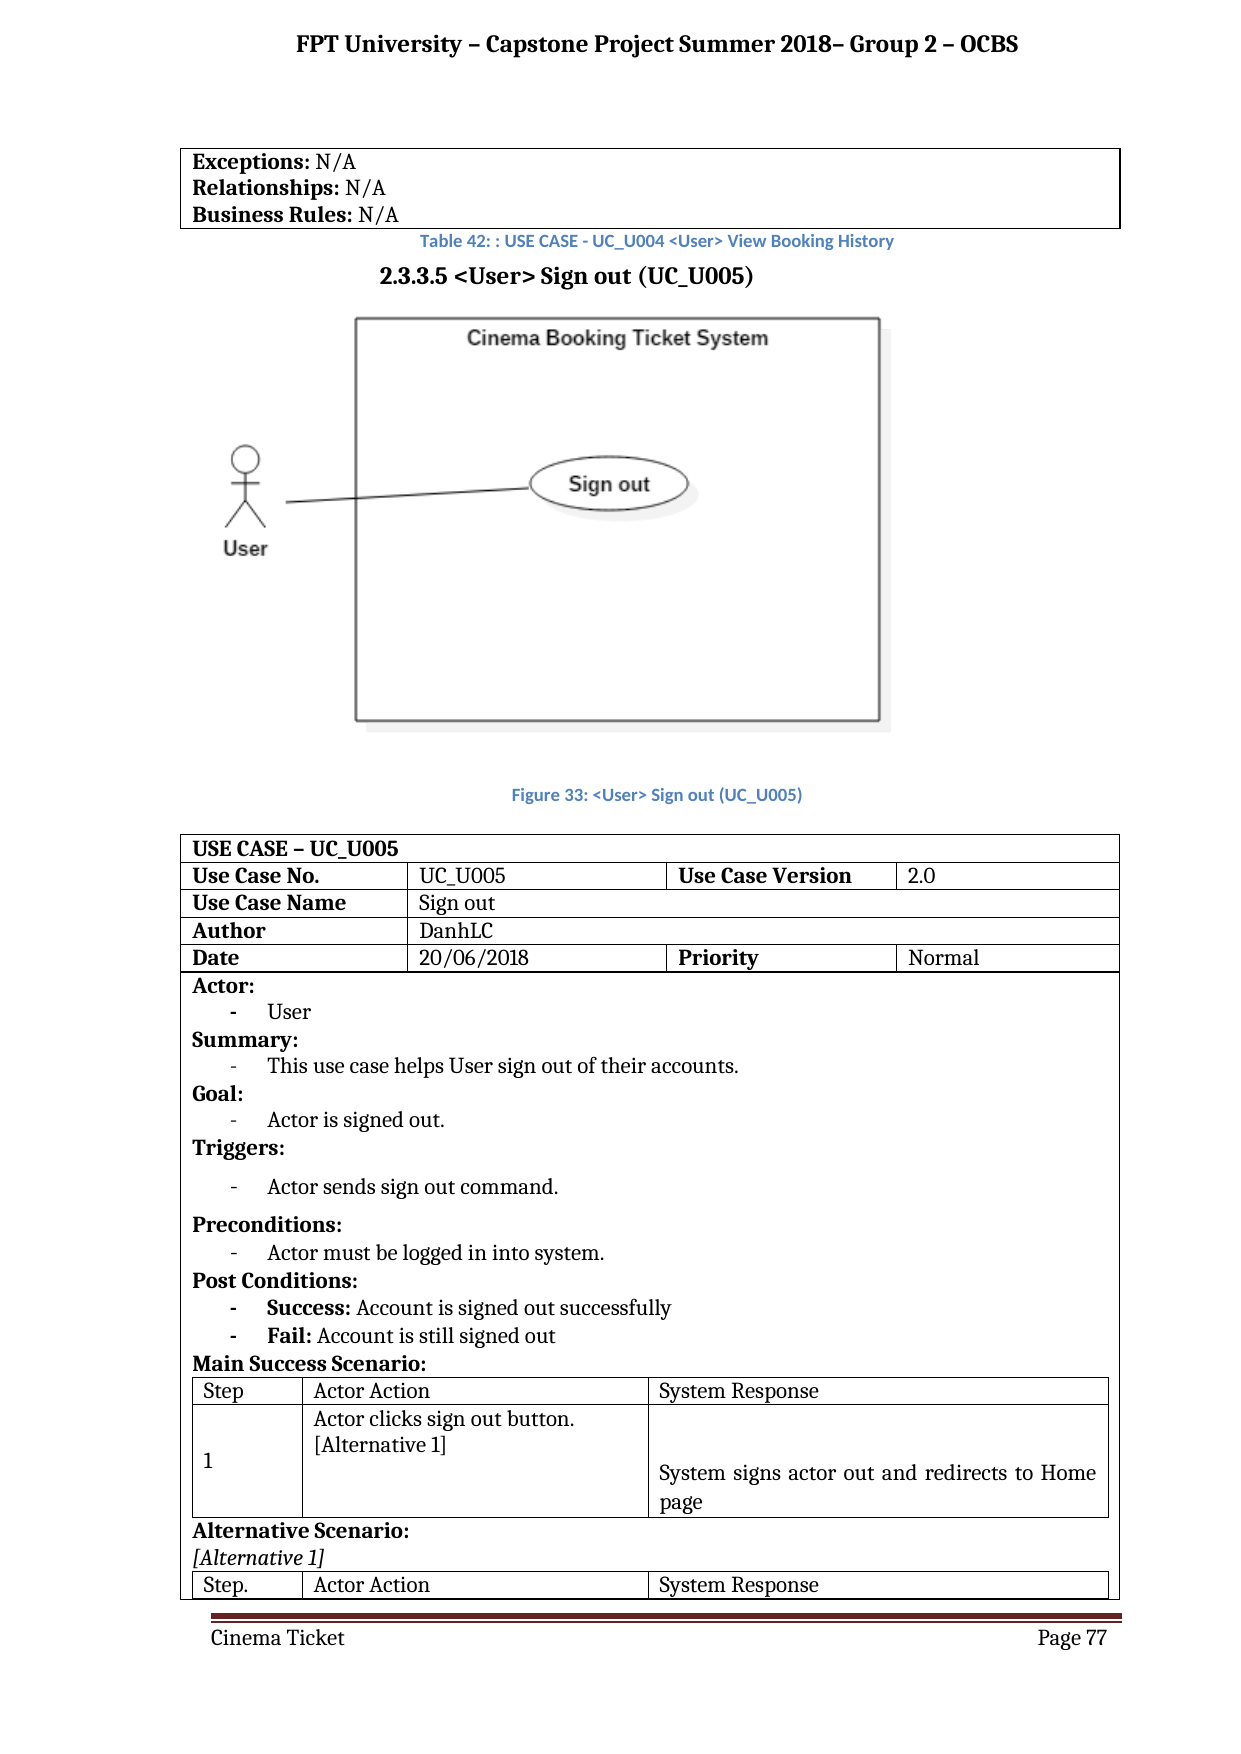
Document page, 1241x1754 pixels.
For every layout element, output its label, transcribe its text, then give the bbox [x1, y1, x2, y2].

table_cell UC_U005 [408, 863, 666, 889]
table_cell 2.0 [897, 863, 1119, 889]
table_cell DanhLC [408, 918, 1119, 944]
text Figure 33: <User> Sign out (UC_U005) [192, 783, 1122, 806]
picture [192, 303, 942, 784]
table_cell Priority [667, 945, 896, 971]
table_cell 20/06/2018 [408, 945, 666, 971]
table_cell Use Case Version [667, 863, 896, 889]
table_cell Sign out [408, 890, 1119, 917]
table_cell Use Case No. [181, 863, 407, 889]
table_cell Author [181, 918, 407, 944]
table_cell Use Case Name [181, 890, 407, 917]
subtitle <User> Sign out (UC_U005) [379, 262, 1122, 291]
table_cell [181, 149, 1119, 228]
table_cell Date [181, 945, 407, 971]
table_header USE CASE – UC_U005 [181, 835, 1119, 862]
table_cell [181, 973, 1119, 1599]
table_cell Normal [897, 945, 1119, 971]
